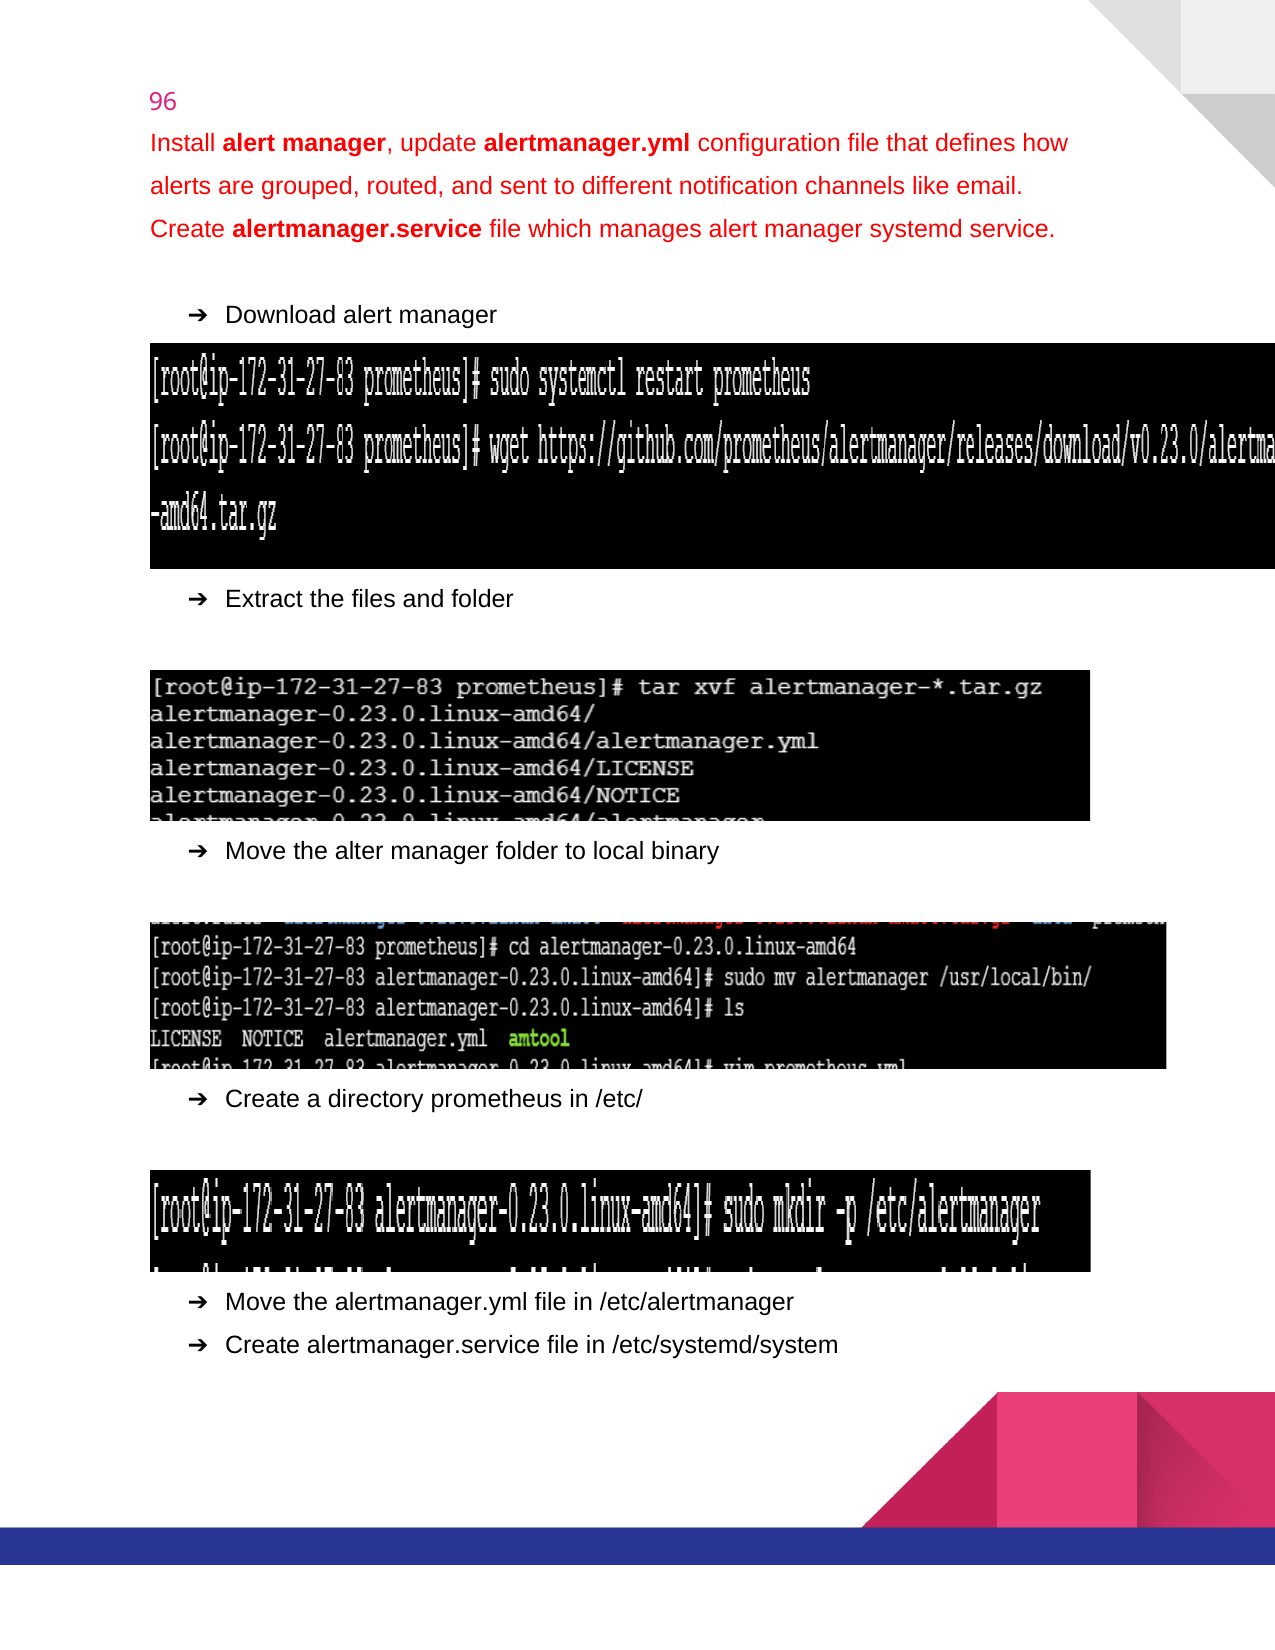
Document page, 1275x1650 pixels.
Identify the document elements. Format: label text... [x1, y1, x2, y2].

picture [1087, 0, 1275, 188]
picture [0, 1390, 1275, 1565]
picture [150, 670, 1091, 821]
picture [150, 922, 1167, 1069]
picture [150, 343, 1275, 569]
list Create a directory prometheus in /etc/ [187, 1084, 1125, 1113]
list Extract the files and folder [187, 584, 1125, 613]
list Create alertmanager.service file in /etc/systemd/system [187, 1330, 1125, 1359]
list Download alert manager [187, 300, 1125, 329]
list Move the alter manager folder to local binary [187, 836, 1125, 864]
list Move the alertmanager.yml file in /etc/alertmanager [187, 1287, 1125, 1316]
picture [150, 1170, 1091, 1272]
text Install alert manager, update alertmanager.yml configuration file that defines how alerts are grouped, routed, and sent to different notification channels like email. Create alertmanager.service file which manages alert manager systemd service. [150, 128, 1125, 243]
